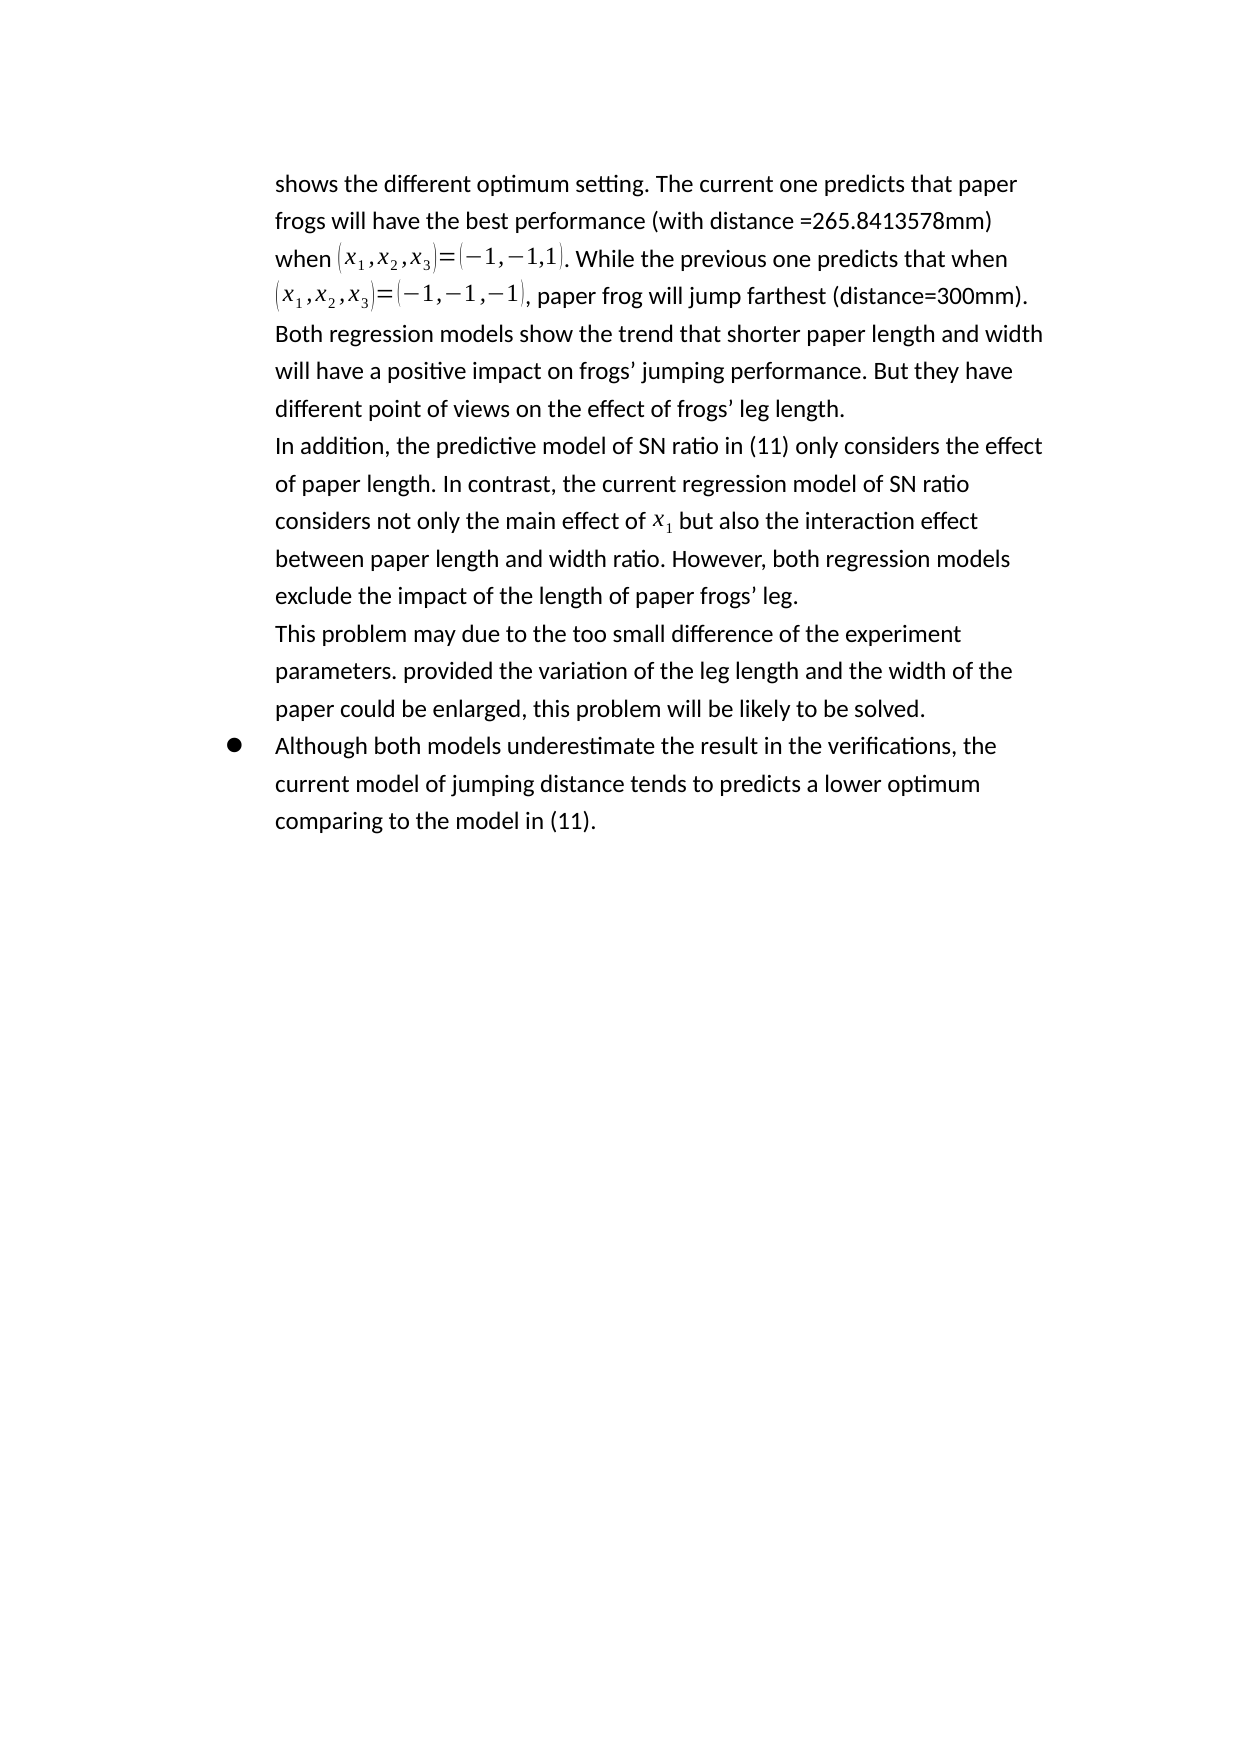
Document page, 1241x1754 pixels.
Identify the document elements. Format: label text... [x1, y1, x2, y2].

list In addition, the predictive model of SN ratio in (11) only considers the effect of paper length. In contrast, the current regression model of SN ratio considers not only the main effect of but also the interaction effect between paper length and width ratio. However, both regression models exclude the impact of the length of paper frogs’ leg. [275, 427, 1053, 614]
list This problem may due to the too small difference of the experiment parameters. provided the variation of the leg length and the width of the paper could be enlarged, this problem will be likely to be solved. [275, 614, 1053, 727]
list Although both models underestimate the result in the verifications, the current model of jumping distance tends to predicts a lower optimum comparing to the model in (11). [225, 727, 1053, 839]
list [225, 164, 1053, 427]
